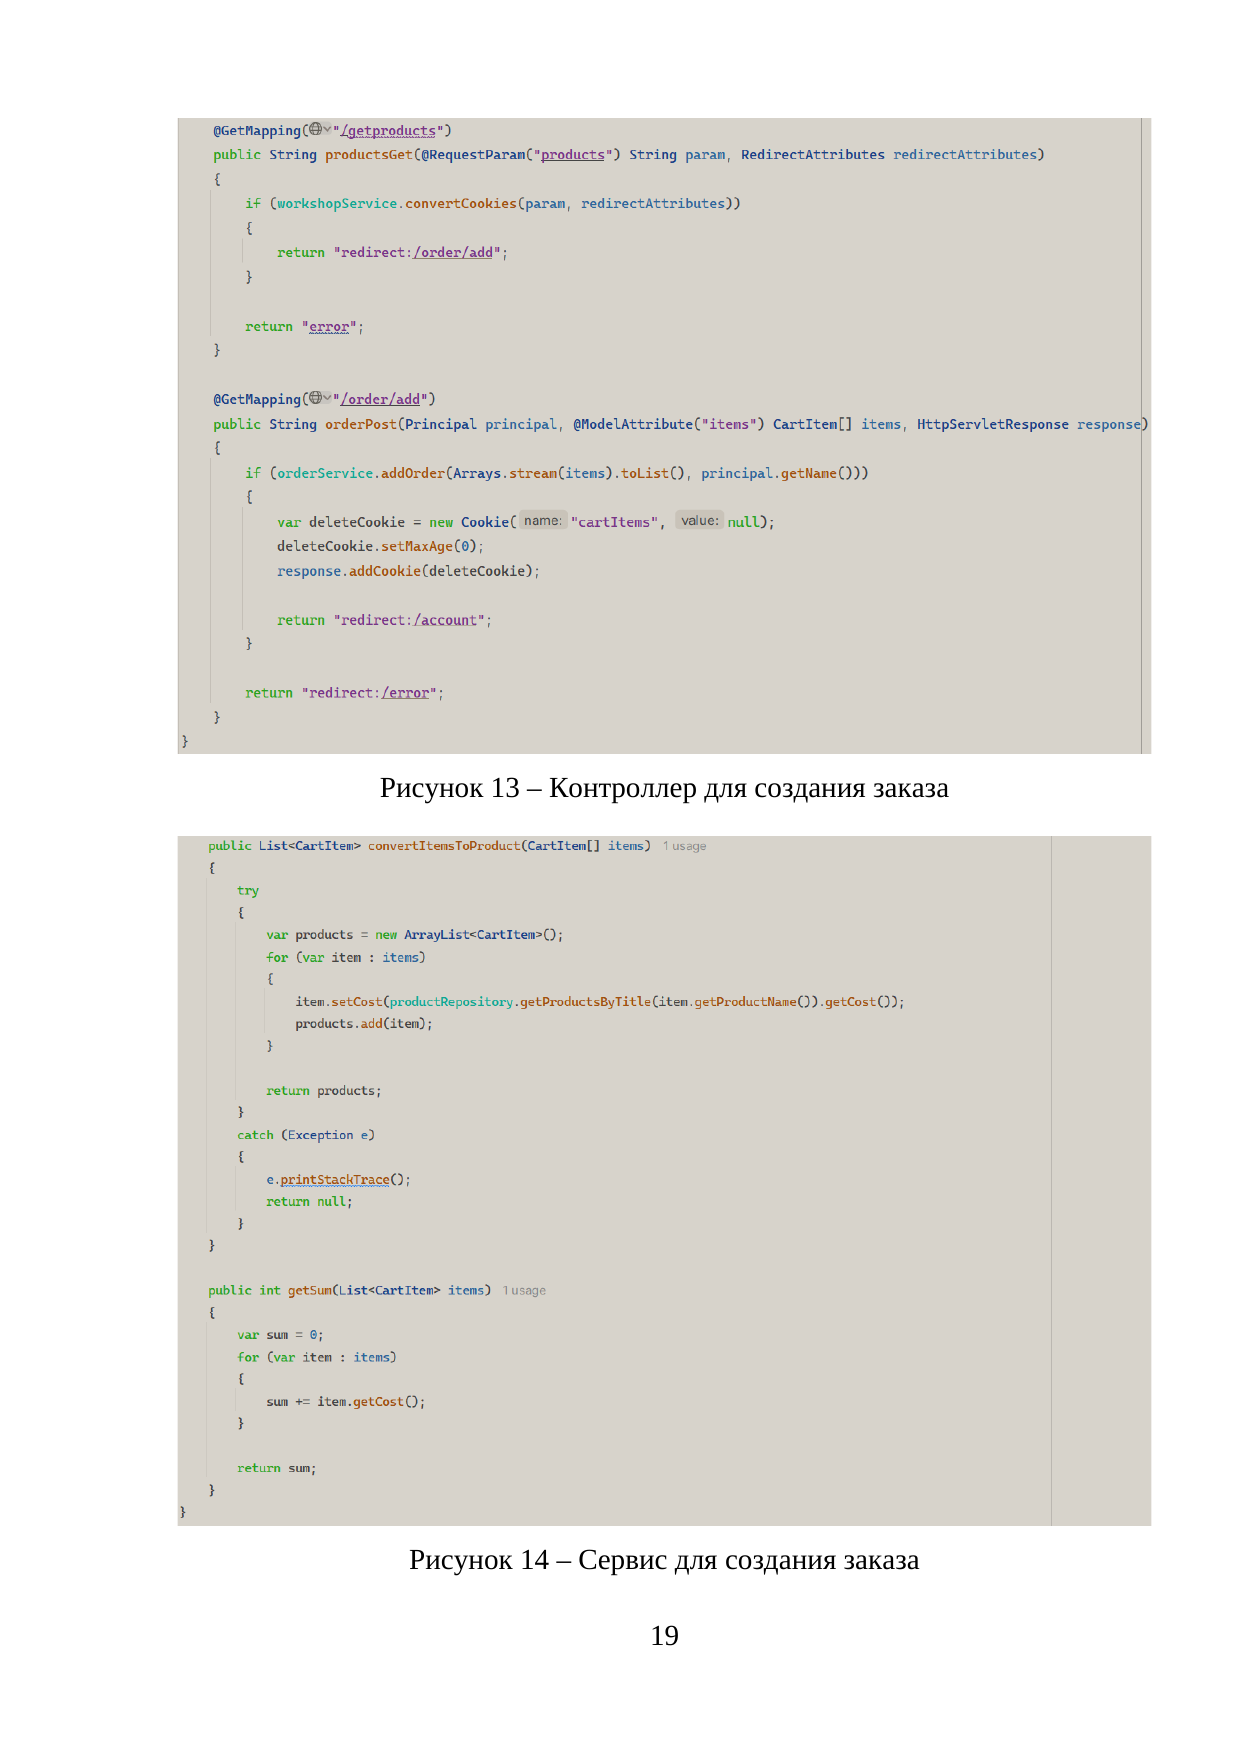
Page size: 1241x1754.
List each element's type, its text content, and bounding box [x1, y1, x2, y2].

picture [177, 118, 1152, 754]
text Рисунок 13 – Контроллер для создания заказа [177, 770, 1152, 803]
picture [177, 836, 1152, 1526]
text Рисунок 14 – Сервис для создания заказа [177, 1542, 1152, 1576]
